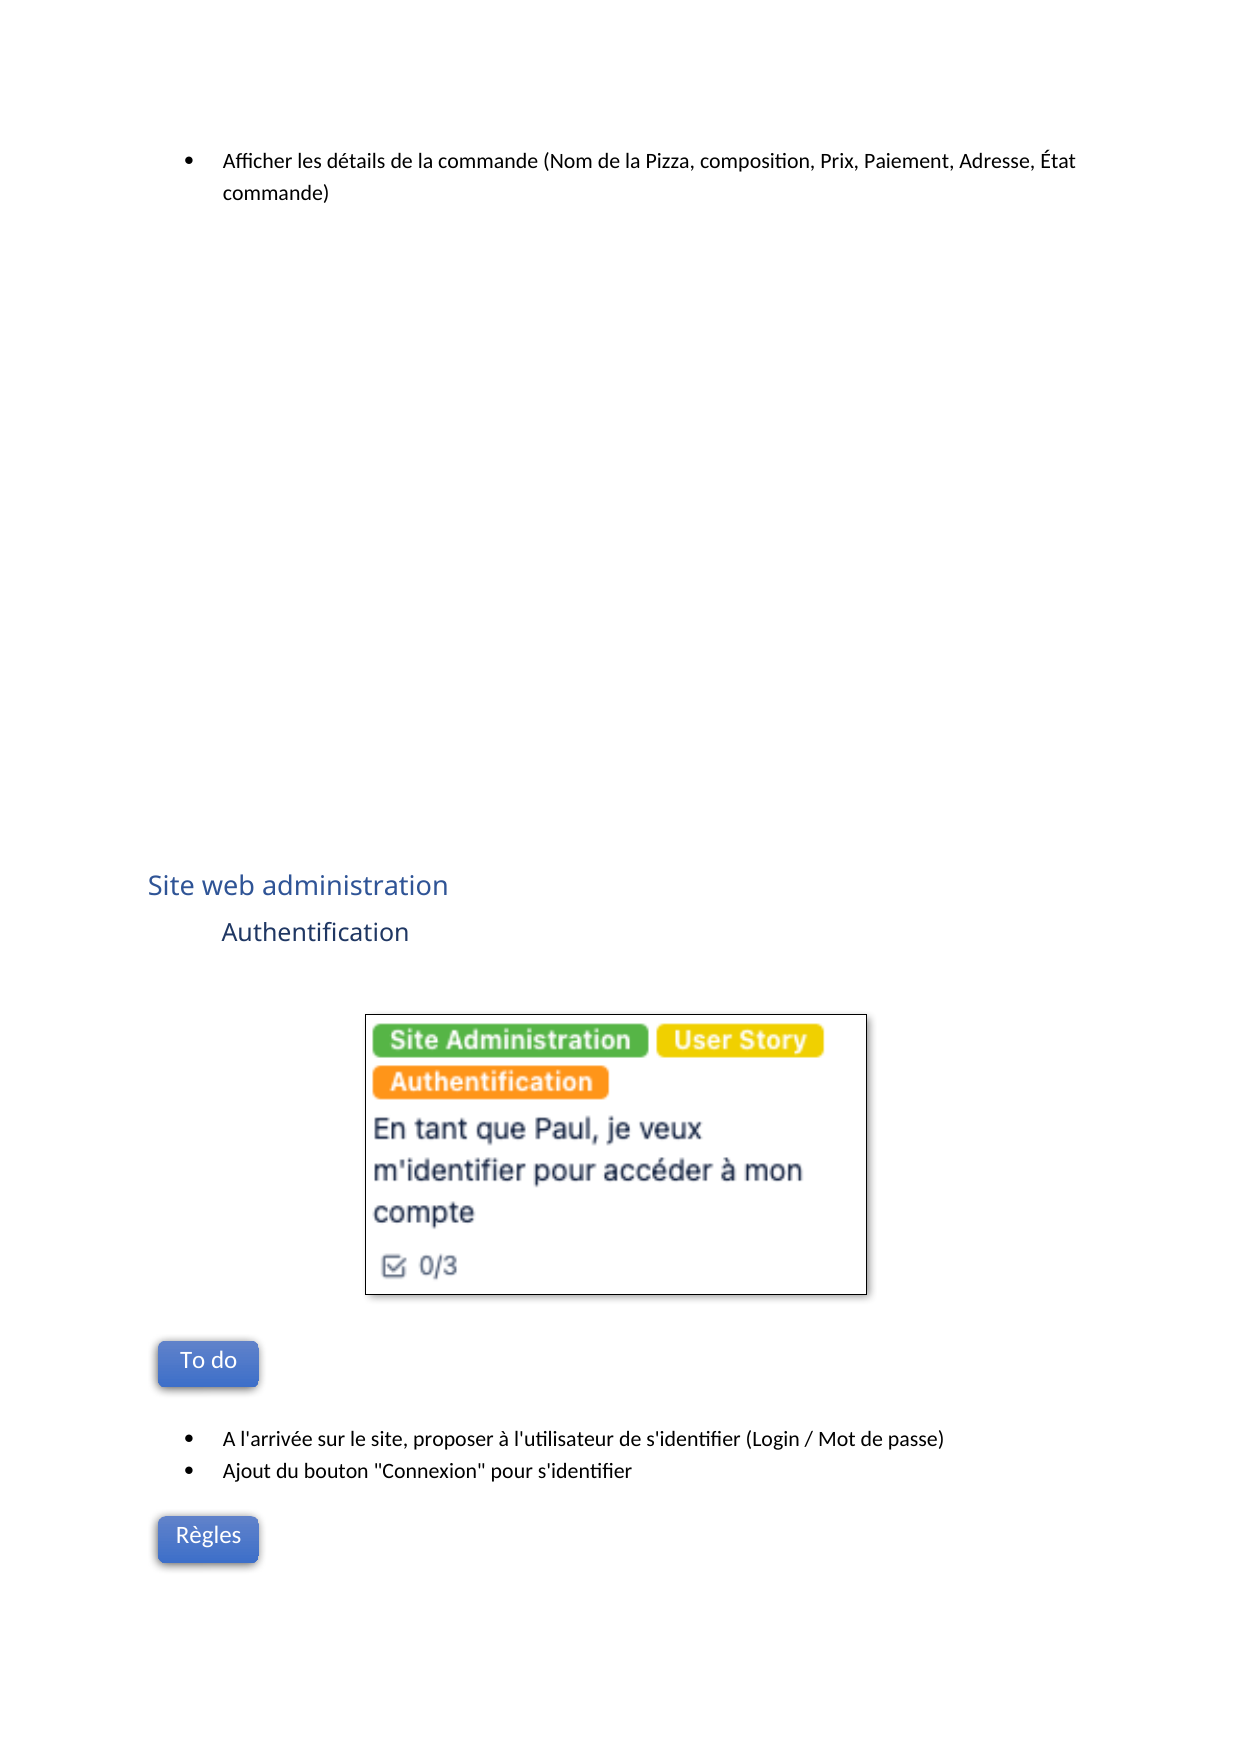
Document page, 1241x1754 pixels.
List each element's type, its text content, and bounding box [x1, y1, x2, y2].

subtitle Authentification [148, 914, 1093, 948]
list A l'arrivée sur le site, proposer à l'utilisateur de s'identifier (Login / Mot de passe) [185, 1425, 1093, 1452]
picture [366, 1015, 866, 1294]
list Ajout du bouton "Connexion" pour s'identifier [185, 1457, 1093, 1484]
list Afficher les détails de la commande (Nom de la Pizza, composition, Prix, Paiement, Adresse, État commande) [185, 148, 1093, 206]
subtitle Site web administration [148, 866, 1093, 903]
